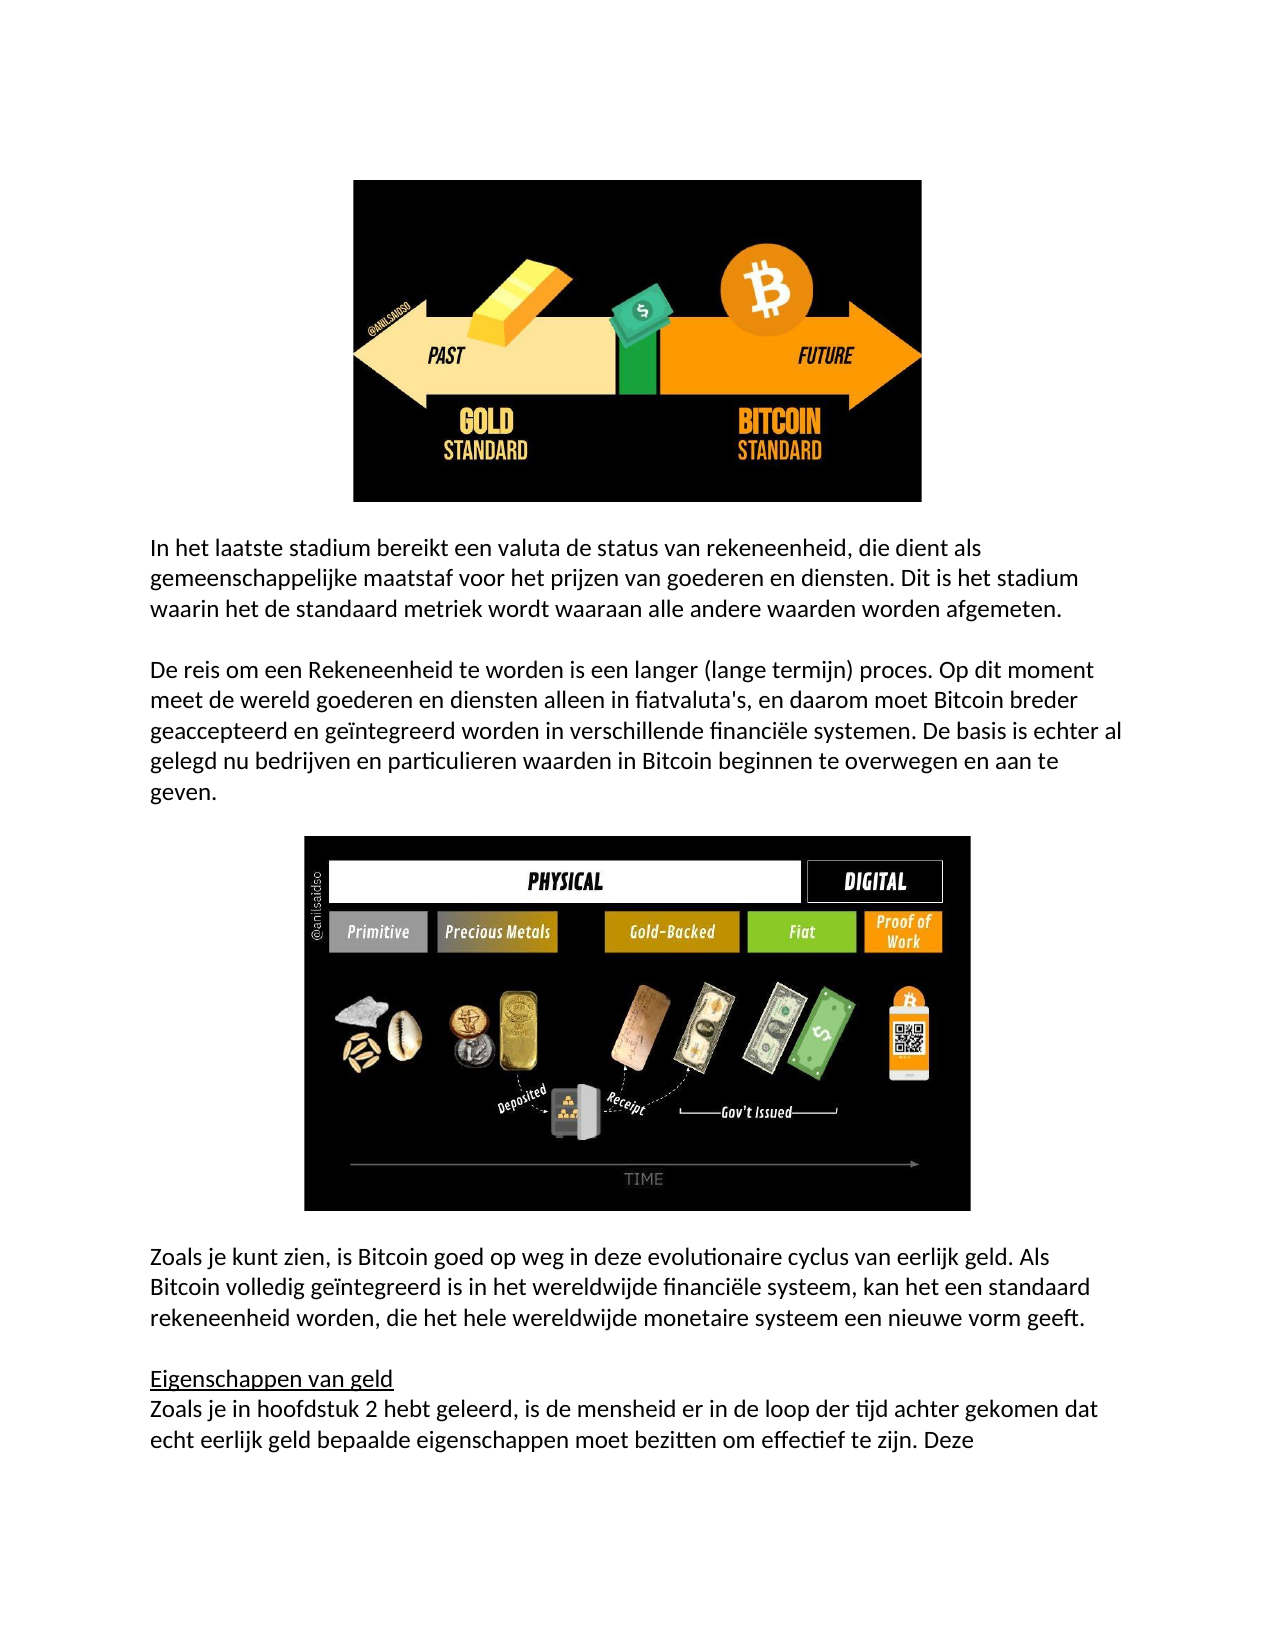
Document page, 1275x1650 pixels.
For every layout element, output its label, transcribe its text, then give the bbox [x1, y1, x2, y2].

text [150, 1393, 1125, 1454]
picture [353, 180, 922, 502]
text De reis om een Rekeneenheid te worden is een langer (lange termijn) proces. Op dit moment meet de wereld goederen en diensten alleen in fiatvaluta's, en daarom moet Bitcoin breder geaccepteerd en geïntegreerd worden in verschillende financiële systemen. De basis is echter al gelegd nu bedrijven en particulieren waarden in Bitcoin beginnen te overwegen en aan te geven. [150, 654, 1125, 806]
picture [304, 836, 971, 1211]
text In het laatste stadium bereikt een valuta de status van rekeneenheid, die dient als gemeenschappelijke maatstaf voor het prijzen van goederen en diensten. Dit is het stadium waarin het de standaard metriek wordt waaraan alle andere waarden worden afgemeten. [150, 532, 1125, 623]
text Eigenschappen van geld [150, 1363, 1125, 1393]
text Zoals je kunt zien, is Bitcoin goed op weg in deze evolutionaire cyclus van eerlijk geld. Als Bitcoin volledig geïntegreerd is in het wereldwijde financiële systeem, kan het een standaard rekeneenheid worden, die het hele wereldwijde monetaire systeem een nieuwe vorm geeft. [150, 1241, 1125, 1332]
